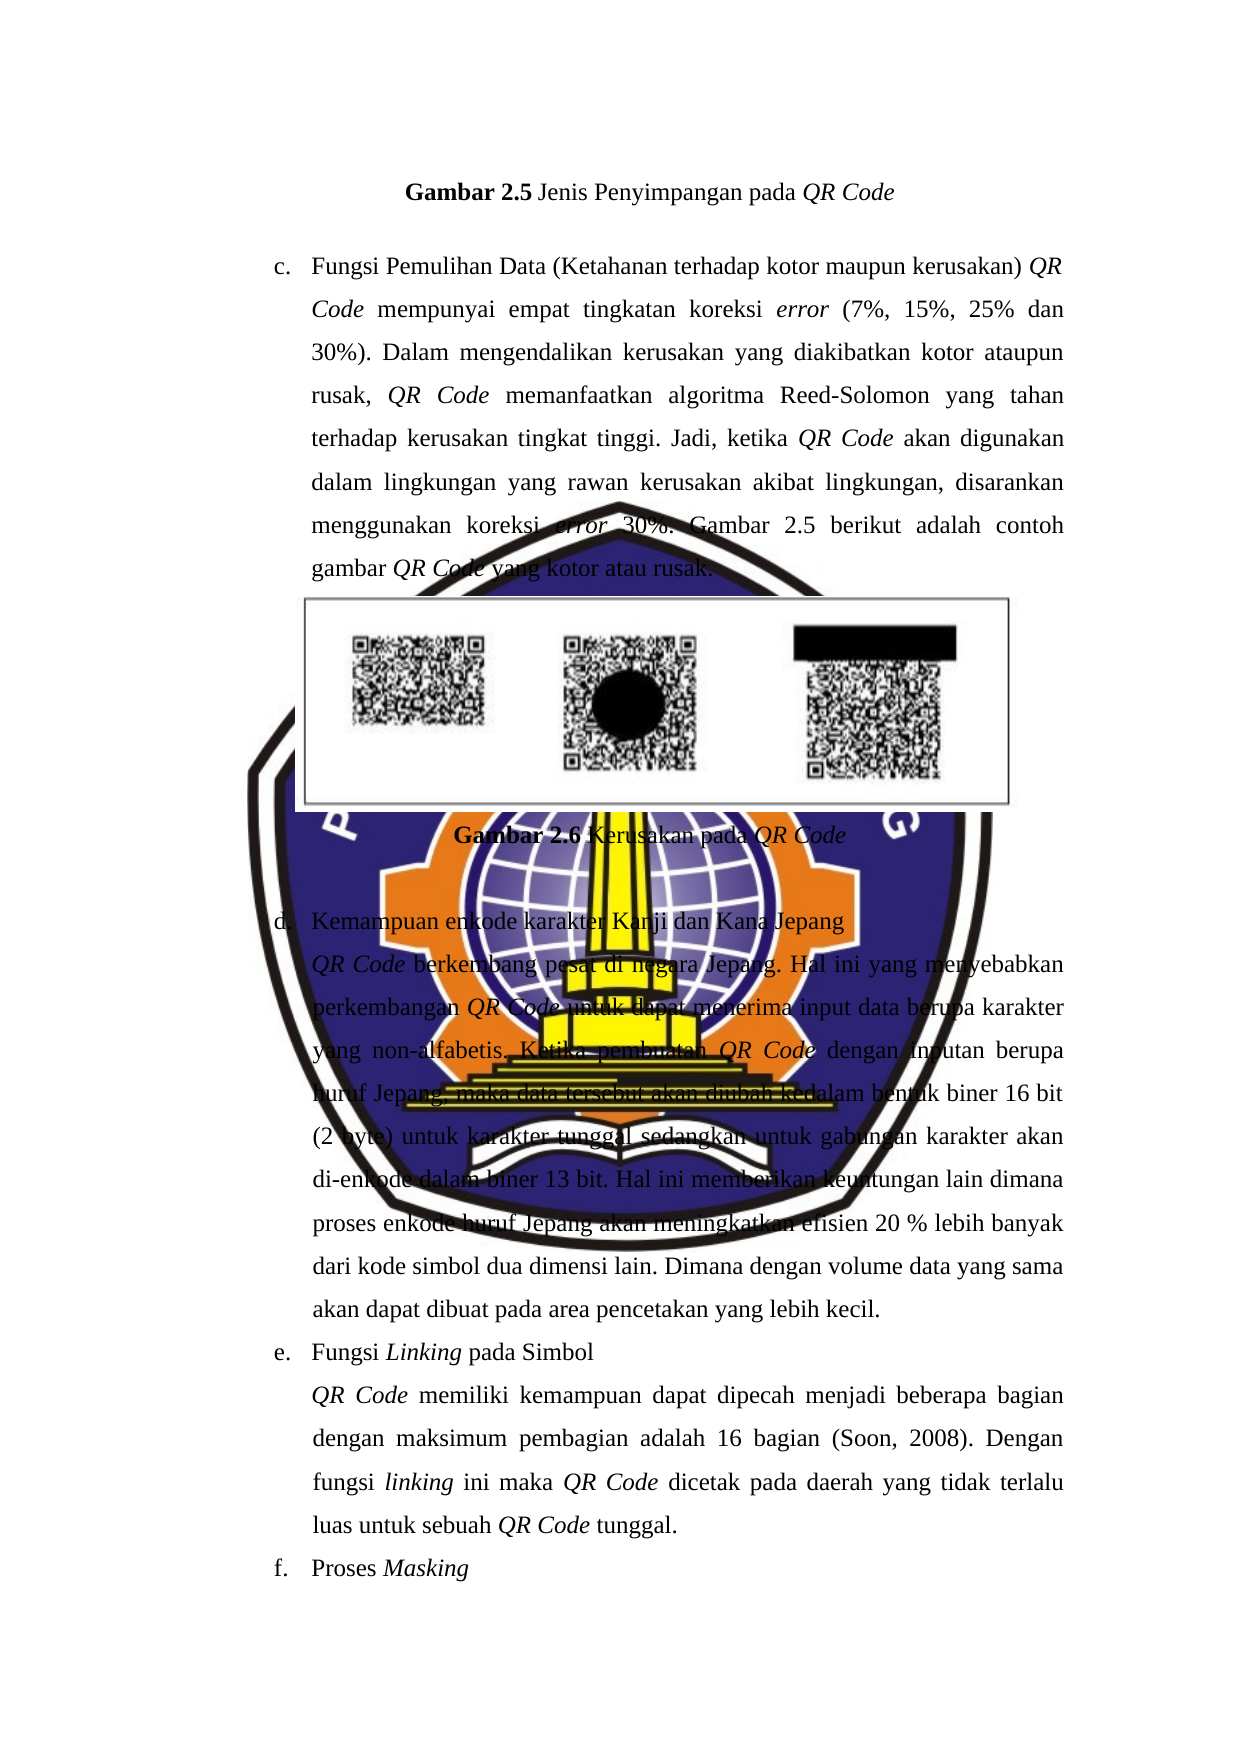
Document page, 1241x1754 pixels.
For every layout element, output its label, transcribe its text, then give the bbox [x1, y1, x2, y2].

list Kemampuan enkode karakter Kanji dan Kana Jepang [274, 906, 1064, 935]
list Fungsi Linking pada Simbol [274, 1337, 1064, 1366]
picture [247, 501, 1019, 1252]
list Proses Masking [274, 1553, 1064, 1582]
text QR Code berkembang pesat di negara Jepang. Hal ini yang menyebabkan perkembangan QR Code untuk dapat menerima input data berupa karakter yang non-alfabetis. Ketika pembuatan QR Code dengan inputan berupa huruf Jepang, maka data tersebut akan diubah kedalam bentuk biner 16 bit (2 byte) untuk karakter tunggal sedangkan untuk gabungan karakter akan di-enkode dalam biner 13 bit. Hal ini memberikan keuntungan lain dimana proses enkode huruf Jepang akan meningkatkan efisien 20 % lebih banyak dari kode simbol dua dimensi lain. Dimana dengan volume data yang sama akan dapat dibuat pada area pencetakan yang lebih kecil. [311, 949, 1064, 1323]
text Gambar 2.6 Kerusakan pada QR Code [251, 820, 1048, 849]
text Gambar 2.5 Jenis Penyimpangan pada QR Code [251, 177, 1048, 206]
list Fungsi Pemulihan Data (Ketahanan terhadap kotor maupun kerusakan) QR Code mempunyai empat tingkatan koreksi error (7%, 15%, 25% dan 30%). Dalam mengendalikan kerusakan yang diakibatkan kotor ataupun rusak, QR Code memanfaatkan algoritma Reed-Solomon yang tahan terhadap kerusakan tingkat tinggi. Jadi, ketika QR Code akan digunakan dalam lingkungan yang rawan kerusakan akibat lingkungan, disarankan menggunakan koreksi error 30%. Gambar 2.5 berikut adalah contoh gambar QR Code yang kotor atau rusak. [274, 251, 1064, 582]
text QR Code memiliki kemampuan dapat dipecah menjadi beberapa bagian dengan maksimum pembagian adalah 16 bagian (Soon, 2008). Dengan fungsi linking ini maka QR Code dicetak pada daerah yang tidak terlalu luas untuk sebuah QR Code tunggal. [311, 1380, 1064, 1538]
